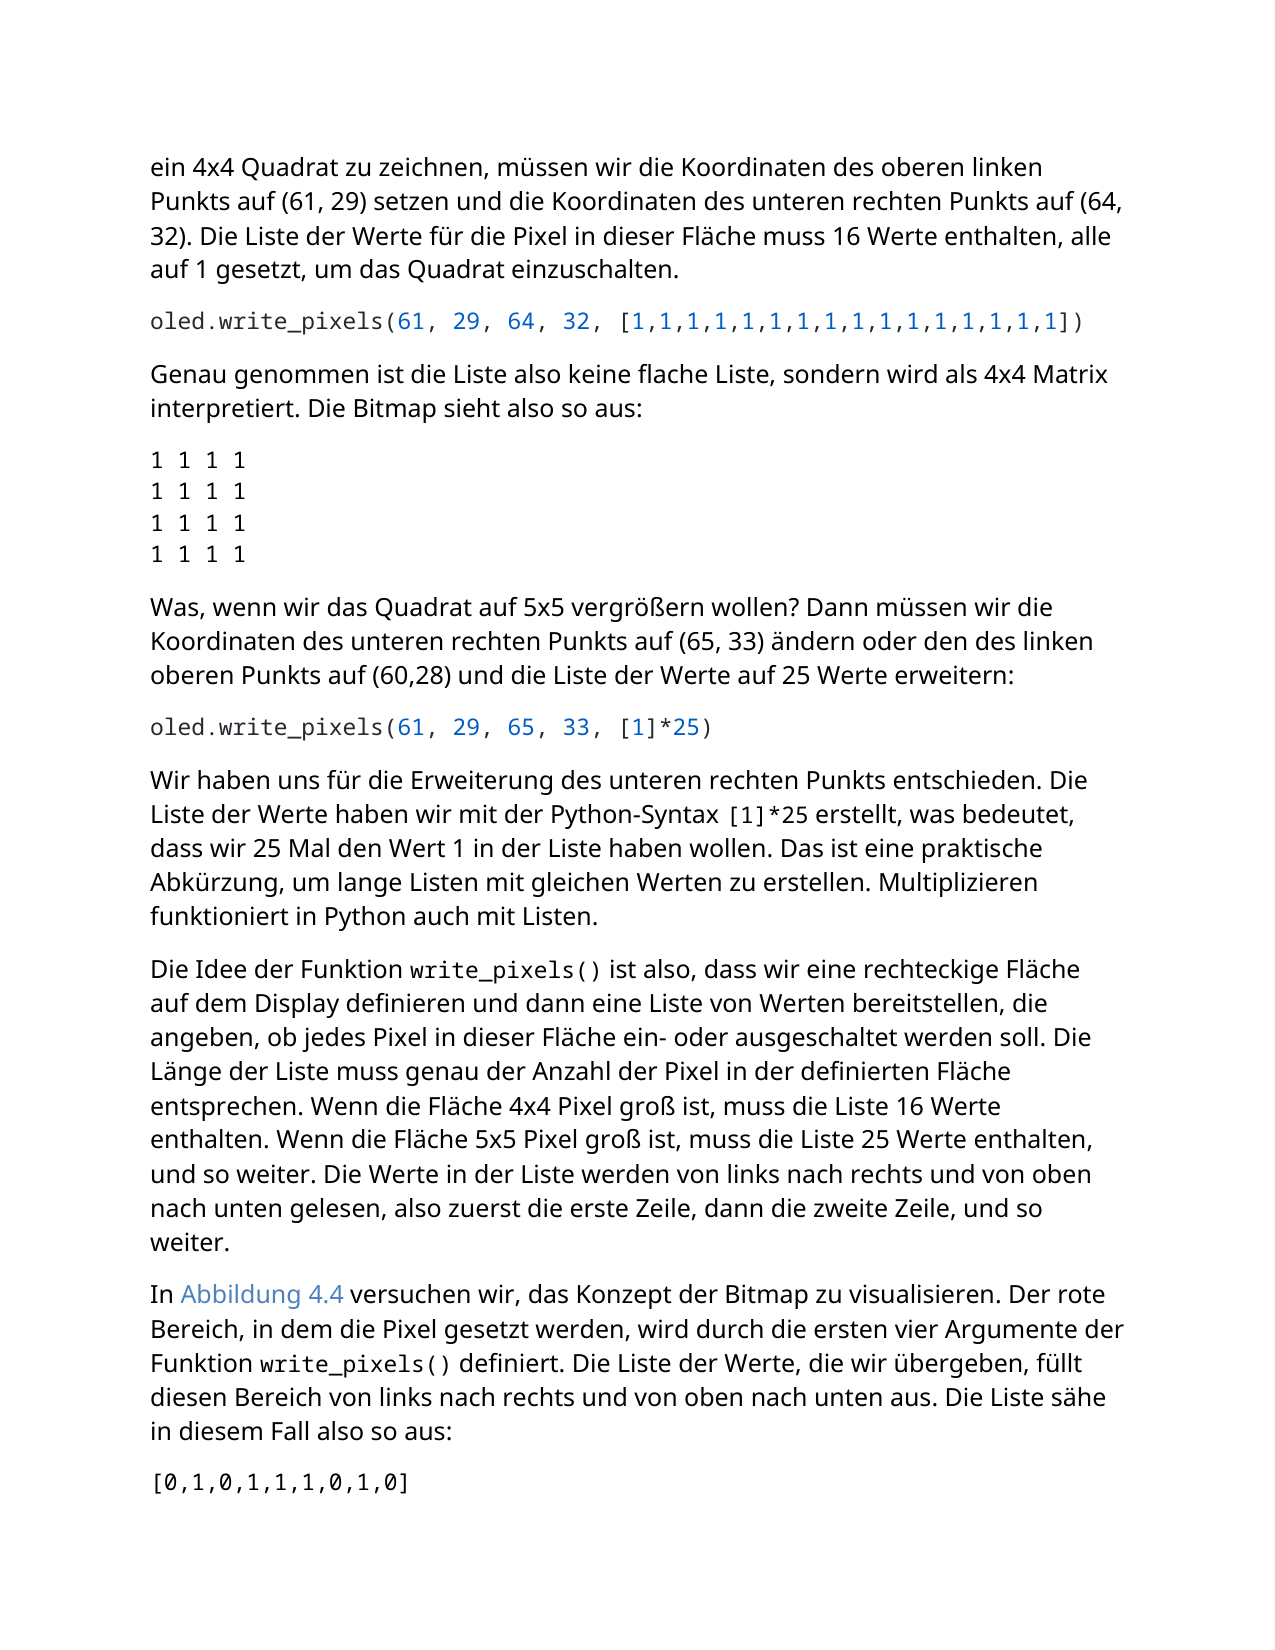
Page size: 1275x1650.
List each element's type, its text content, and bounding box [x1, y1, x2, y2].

text [0,1,0,1,1,1,0,1,0] [150, 1466, 1125, 1497]
text oled.write_pixels(61, 29, 65, 33, [1]*25) [150, 711, 1125, 742]
text Wir haben uns für die Erweiterung des unteren rechten Punkts entschieden. Die Liste der Werte haben wir mit der Python-Syntax [1]*25 erstellt, was bedeutet, dass wir 25 Mal den Wert 1 in der Liste haben wollen. Das ist eine praktische Abkürzung, um lange Listen mit gleichen Werten zu erstellen. Multiplizieren funktioniert in Python auch mit Listen. [150, 763, 1125, 933]
text Die Idee der Funktion write_pixels() ist also, dass wir eine rechteckige Fläche auf dem Display definieren und dann eine Liste von Werten bereitstellen, die angeben, ob jedes Pixel in dieser Fläche ein- oder ausgeschaltet werden soll. Die Länge der Liste muss genau der Anzahl der Pixel in der definierten Fläche entsprechen. Wenn die Fläche 4x4 Pixel groß ist, muss die Liste 16 Werte enthalten. Wenn die Fläche 5x5 Pixel groß ist, muss die Liste 25 Werte enthalten, und so weiter. Die Werte in der Liste werden von links nach rechts und von oben nach unten gelesen, also zuerst die erste Zeile, dann die zweite Zeile, und so weiter. [150, 952, 1125, 1258]
text 1 1 1 1 1 1 1 1 1 1 1 1 1 1 1 1 [150, 444, 1125, 569]
text oled.write_pixels(61, 29, 64, 32, [1,1,1,1,1,1,1,1,1,1,1,1,1,1,1,1]) [150, 305, 1125, 336]
text Genau genommen ist die Liste also keine flache Liste, sondern wird als 4x4 Matrix interpretiert. Die Bitmap sieht also so aus: [150, 357, 1125, 425]
text Was, wenn wir das Quadrat auf 5x5 vergrößern wollen? Dann müssen wir die Koordinaten des unteren rechten Punkts auf (65, 33) ändern oder den des linken oberen Punkts auf (60,28) und die Liste der Werte auf 25 Werte erweitern: [150, 590, 1125, 692]
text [150, 150, 1125, 286]
text In Abbildung 4.4 versuchen wir, das Konzept der Bitmap zu visualisieren. Der rote Bereich, in dem die Pixel gesetzt werden, wird durch die ersten vier Argumente der Funktion write_pixels() definiert. Die Liste der Werte, die wir übergeben, füllt diesen Bereich von links nach rechts und von oben nach unten aus. Die Liste sähe in diesem Fall also so aus: [150, 1277, 1125, 1447]
